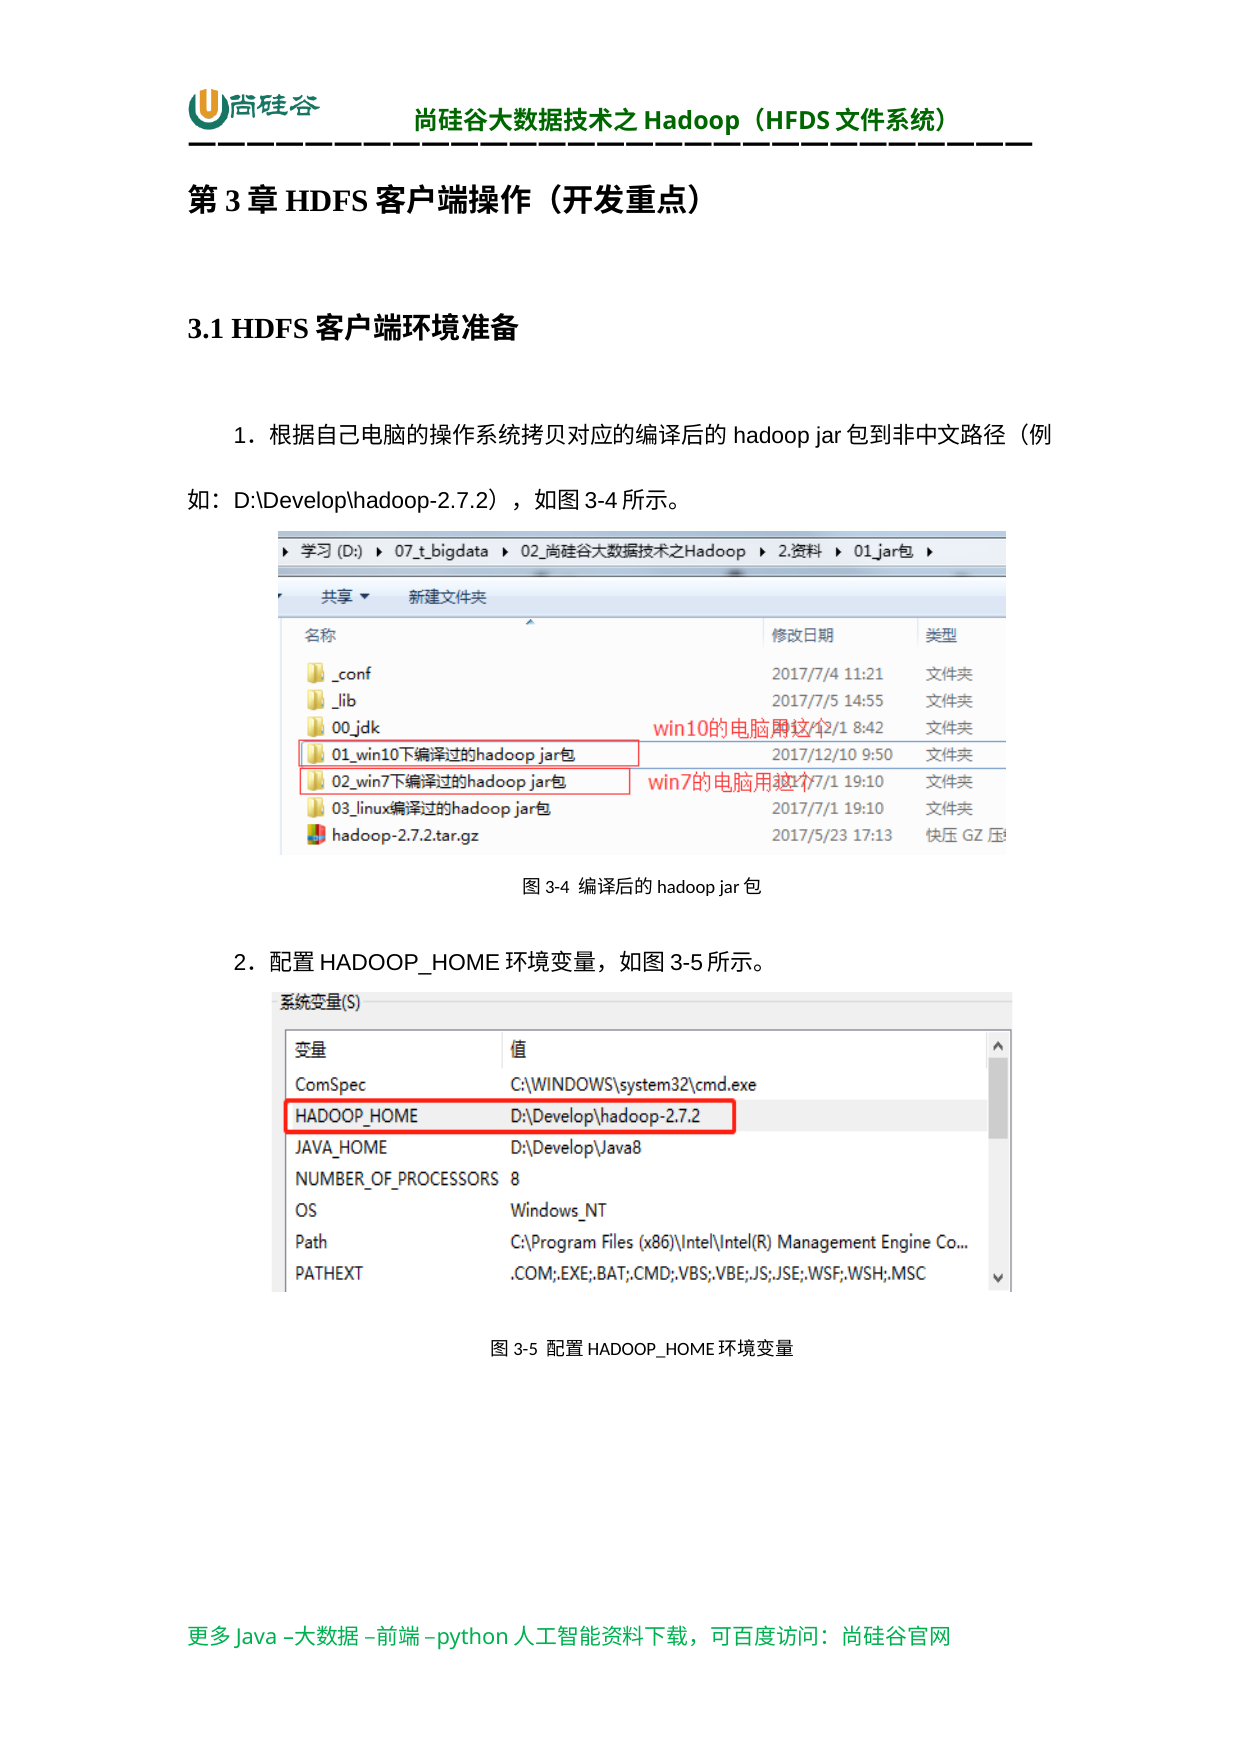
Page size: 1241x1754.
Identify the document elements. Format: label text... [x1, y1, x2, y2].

subtitle 3.1 HDFS客户端环境准备 [187, 293, 1053, 358]
text 1．根据自己电脑的操作系统拷贝对应的编译后的hadoop jar包到非中文路径（例如：D:\Develop\hadoop-2.7.2），如图3-4所示。 [187, 401, 1053, 531]
picture [187, 88, 320, 130]
subtitle 第3章 HDFS客户端操作（开发重点） [187, 165, 1053, 230]
picture [271, 992, 1013, 1292]
text 图3-5 配置HADOOP_HOME环境变量 [187, 1331, 1053, 1363]
picture [278, 531, 1006, 855]
text 2．配置HADOOP_HOME环境变量，如图3-5所示。 [187, 928, 1053, 993]
text 图3-4 编译后的hadoop jar包 [187, 869, 1053, 901]
